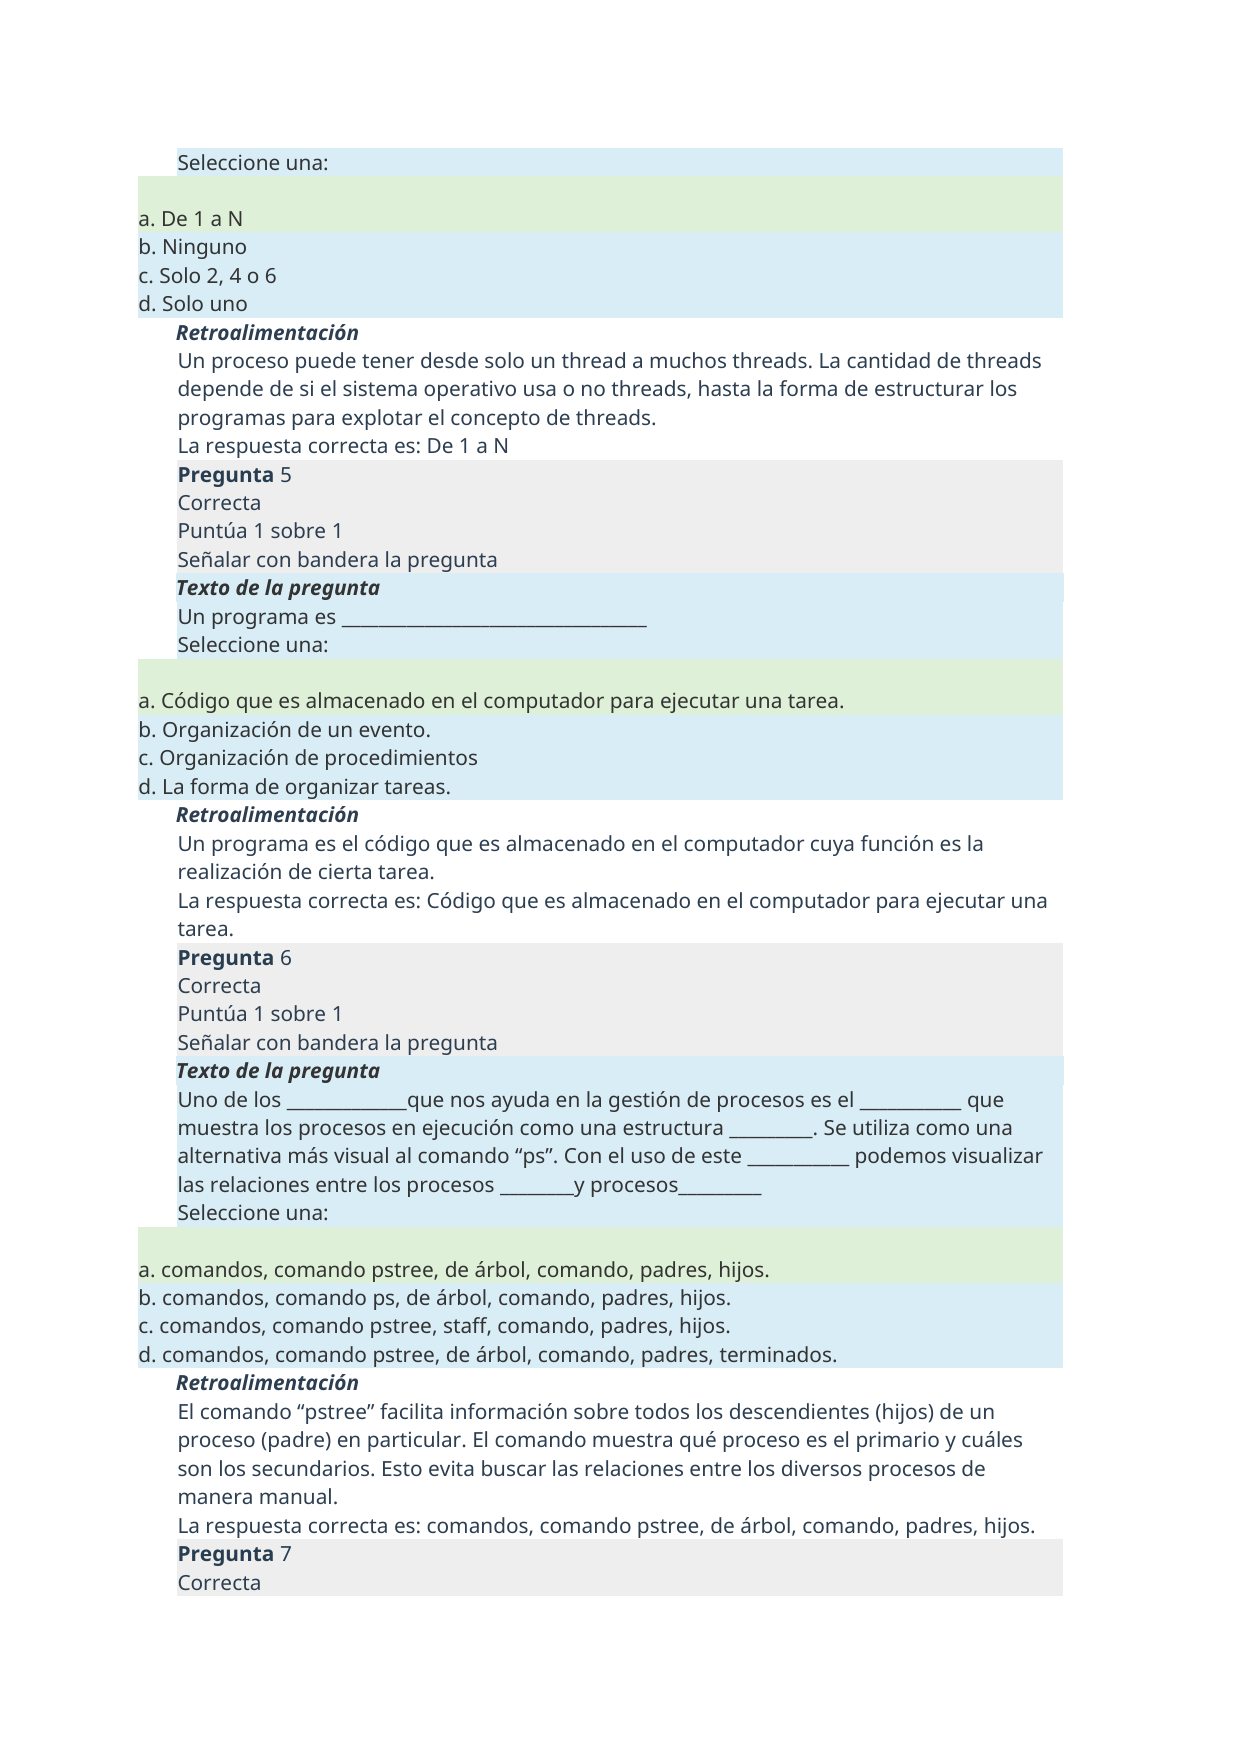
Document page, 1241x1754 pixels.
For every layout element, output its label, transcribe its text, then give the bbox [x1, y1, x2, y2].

text a. De 1 a N [138, 176, 1063, 232]
text b. comandos, comando ps, de árbol, comando, padres, hijos. [138, 1283, 1063, 1312]
text b. Ninguno [138, 232, 1063, 261]
text d. comandos, comando pstree, de árbol, comando, padres, terminados. [138, 1340, 1063, 1368]
subtitle Retroalimentación [176, 318, 1064, 346]
subtitle Texto de la pregunta [176, 1056, 1064, 1085]
text Correcta [177, 1568, 1063, 1596]
text d. Solo uno [138, 289, 1063, 318]
text Uno de los _____________que nos ayuda en la gestión de procesos es el ___________ que muestra los procesos en ejecución como una estructura _________. Se utiliza como una alternativa más visual al comando “ps”. Con el uso de este ___________ podemos visualizar las relaciones entre los procesos ________y procesos_________ [177, 1085, 1063, 1198]
text Señalar con bandera la pregunta [177, 1028, 1063, 1056]
text Puntúa 1 sobre 1 [177, 517, 1063, 545]
text Seleccione una: [177, 1198, 1063, 1227]
text Puntúa 1 sobre 1 [177, 999, 1063, 1028]
text Un programa es el código que es almacenado en el computador cuya función es la realización de cierta tarea. [177, 829, 1063, 886]
text El comando “pstree” facilita información sobre todos los descendientes (hijos) de un proceso (padre) en particular. El comando muestra qué proceso es el primario y cuáles son los secundarios. Esto evita buscar las relaciones entre los diversos procesos de manera manual. [177, 1397, 1063, 1511]
text La respuesta correcta es: Código que es almacenado en el computador para ejecutar una tarea. [177, 886, 1063, 943]
text Señalar con bandera la pregunta [177, 545, 1063, 573]
subtitle Retroalimentación [176, 1368, 1064, 1397]
text c. Organización de procedimientos [138, 743, 1063, 772]
subtitle Pregunta 6 [177, 943, 1063, 971]
text Correcta [177, 971, 1063, 999]
subtitle Retroalimentación [176, 800, 1064, 829]
text Correcta [177, 488, 1063, 517]
text Un programa es _________________________________ [177, 602, 1063, 630]
text Seleccione una: [177, 630, 1063, 659]
subtitle Texto de la pregunta [176, 573, 1064, 602]
text a. Código que es almacenado en el computador para ejecutar una tarea. [138, 659, 1063, 715]
text d. La forma de organizar tareas. [138, 772, 1063, 800]
subtitle Pregunta 7 [177, 1539, 1063, 1568]
subtitle Pregunta 5 [177, 460, 1063, 488]
text a. comandos, comando pstree, de árbol, comando, padres, hijos. [138, 1227, 1063, 1283]
text La respuesta correcta es: comandos, comando pstree, de árbol, comando, padres, hijos. [177, 1511, 1063, 1539]
text b. Organización de un evento. [138, 715, 1063, 743]
text c. comandos, comando pstree, staff, comando, padres, hijos. [138, 1312, 1063, 1340]
text Seleccione una: [177, 148, 1063, 176]
text Un proceso puede tener desde solo un thread a muchos threads. La cantidad de threads depende de si el sistema operativo usa o no threads, hasta la forma de estructurar los programas para explotar el concepto de threads. [177, 346, 1063, 431]
text c. Solo 2, 4 o 6 [138, 261, 1063, 289]
text La respuesta correcta es: De 1 a N [177, 431, 1063, 460]
